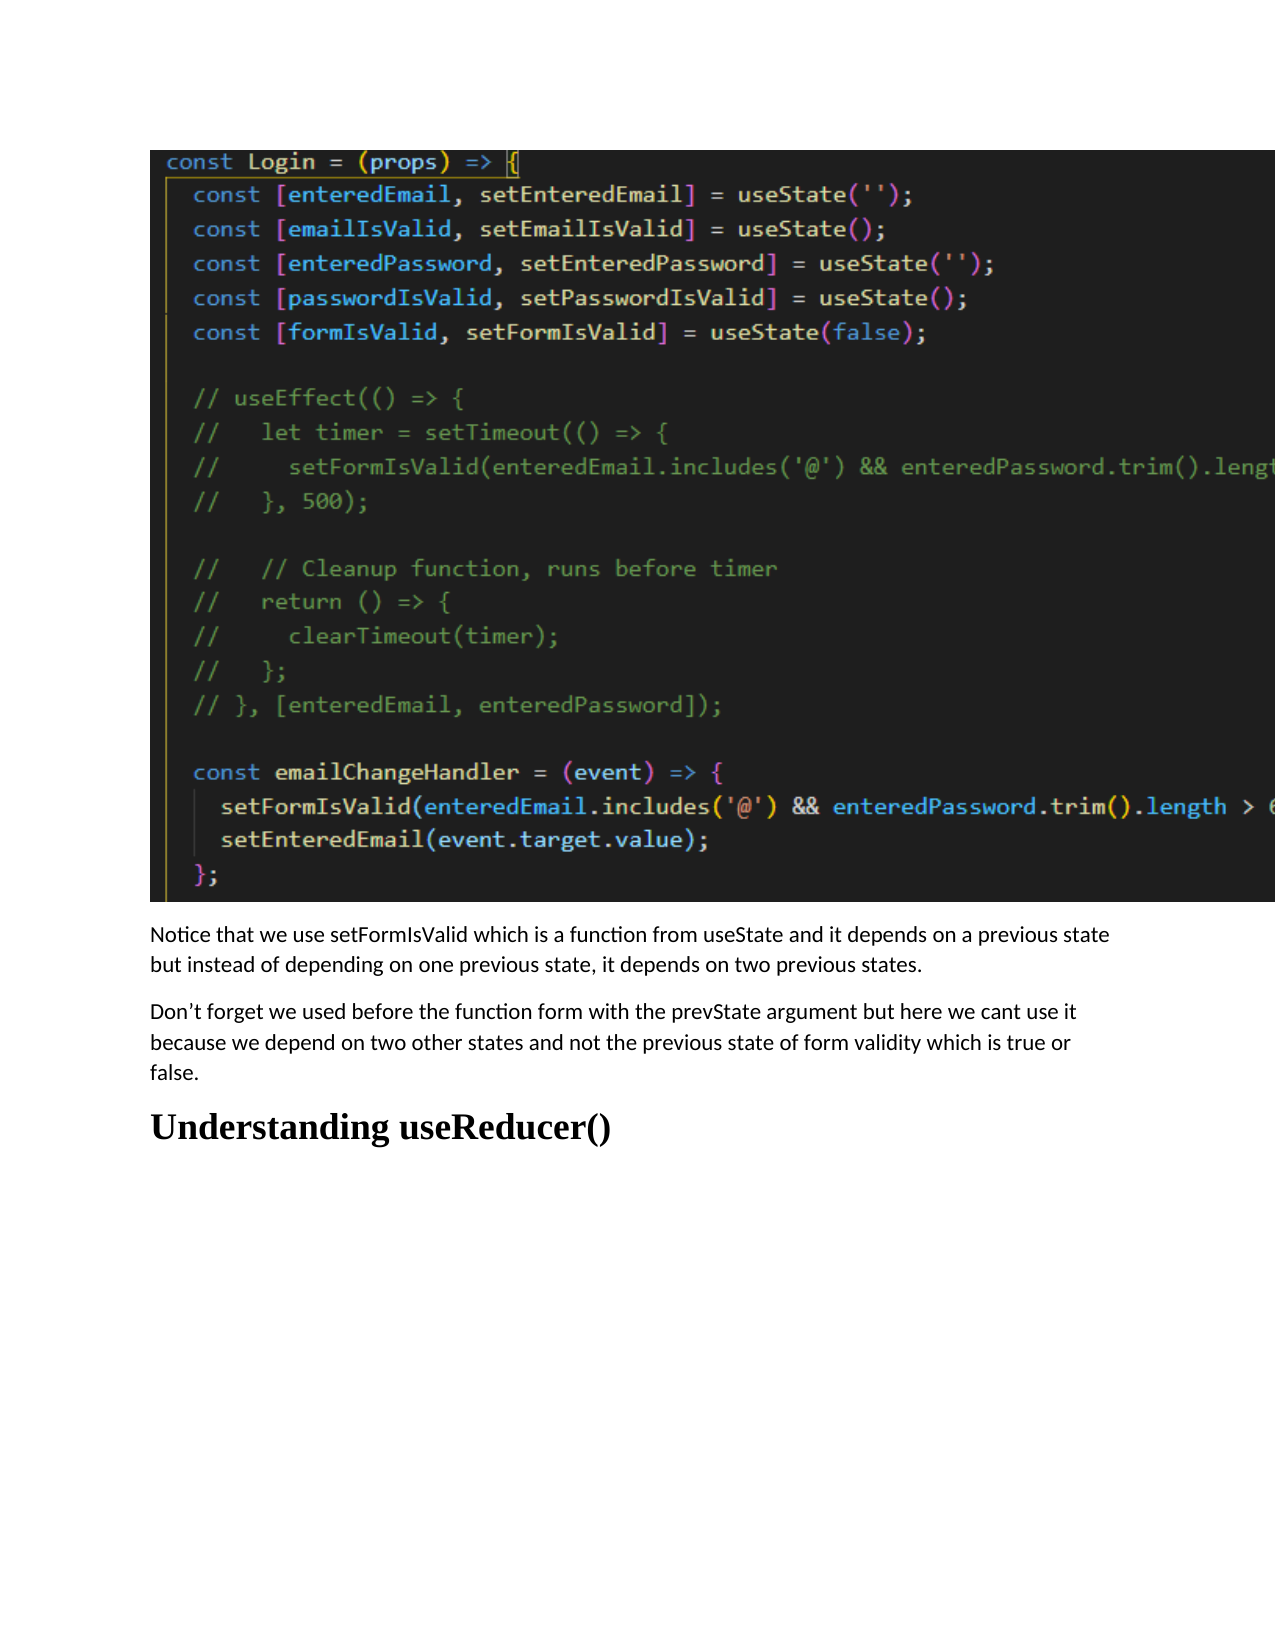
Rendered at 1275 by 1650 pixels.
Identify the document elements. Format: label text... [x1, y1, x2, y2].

text Don’t forget we used before the function form with the prevState argument but here we cant use it because we depend on two other states and not the previous state of form validity which is true or false. [150, 997, 1125, 1086]
picture [150, 150, 1275, 902]
text Notice that we use setFormIsValid which is a function from useState and it depends on a previous state but instead of depending on one previous state, it depends on two previous states. [150, 920, 1125, 979]
subtitle Understanding useReducer() [150, 1105, 1125, 1148]
